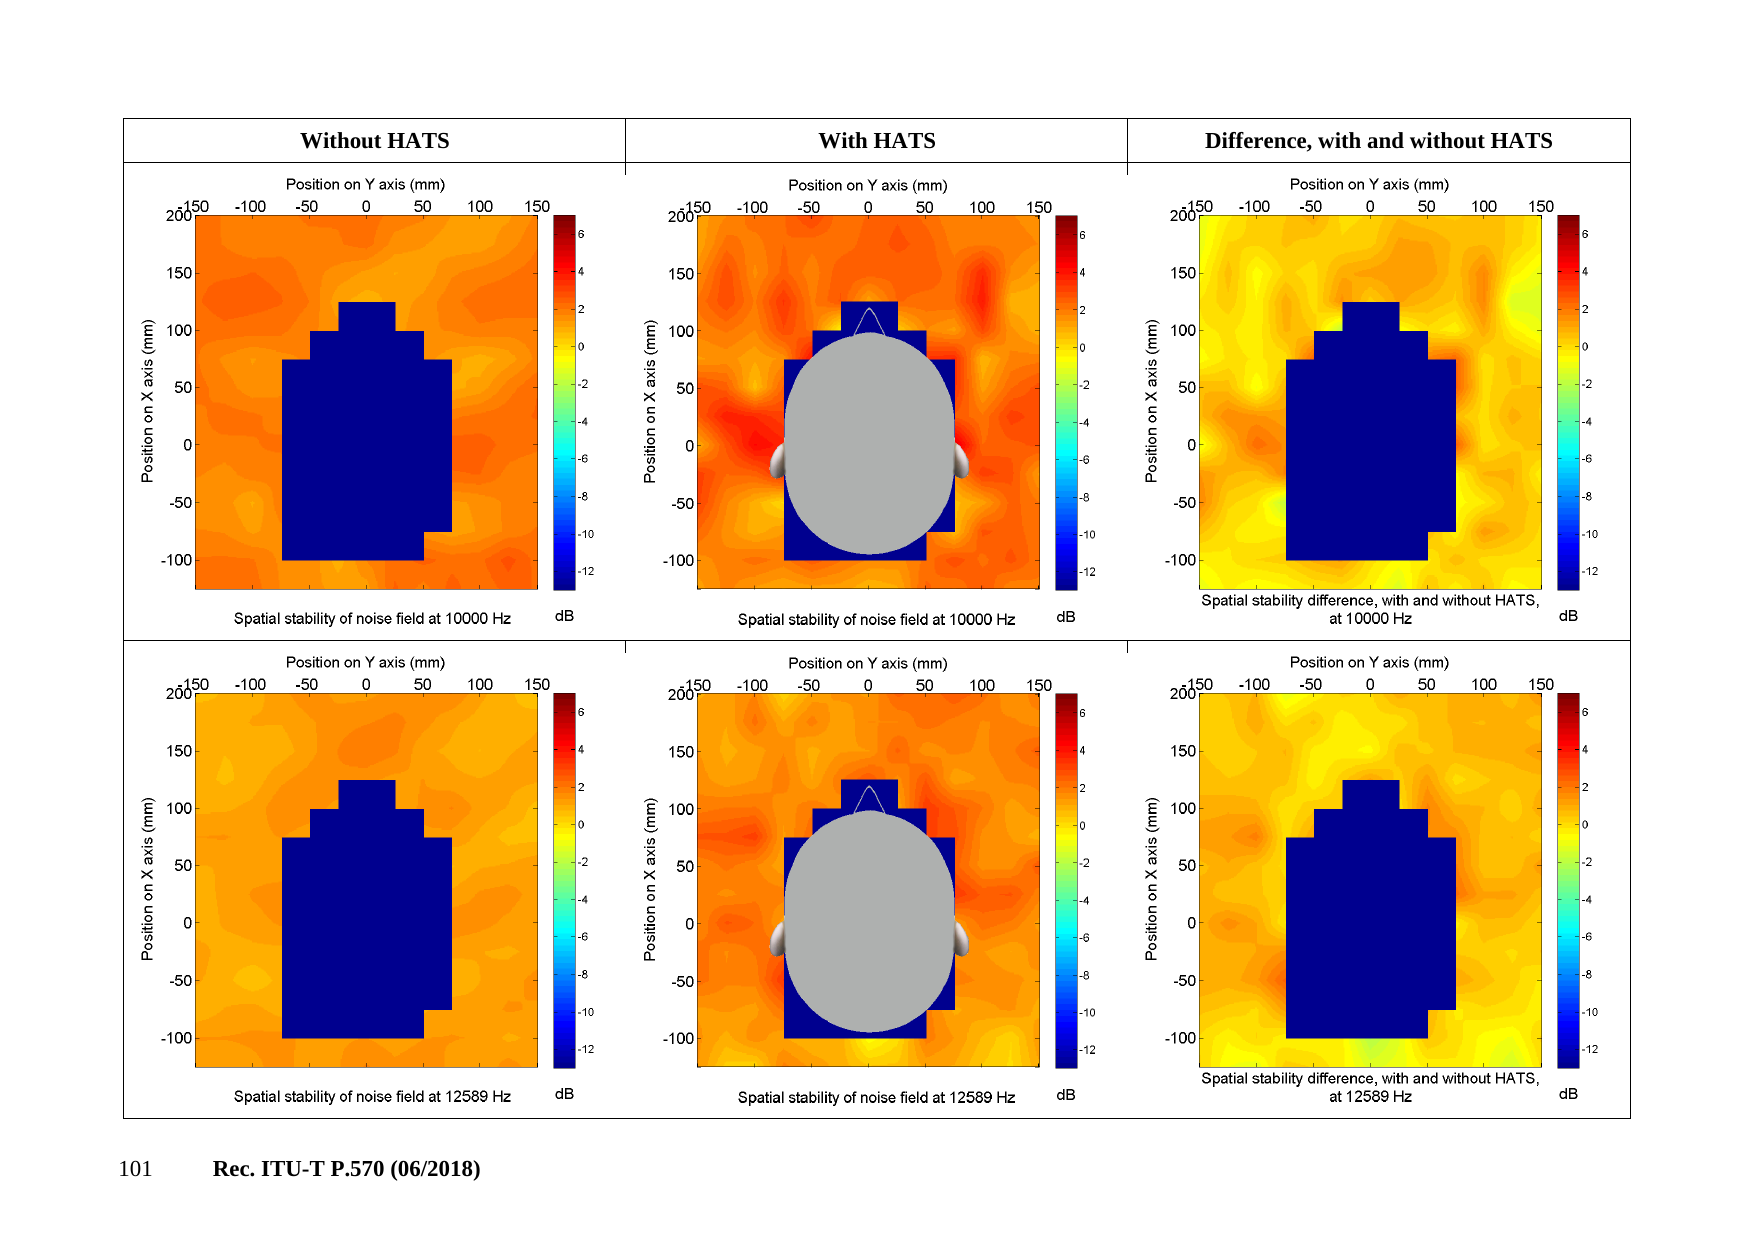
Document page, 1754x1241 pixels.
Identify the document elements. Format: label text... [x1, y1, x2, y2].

table_header Without HATS [124, 119, 625, 162]
picture [637, 653, 1128, 1118]
table_cell [1128, 641, 1630, 1117]
picture [135, 175, 626, 640]
table_header With HATS [626, 119, 1127, 162]
table_header Difference, with and without HATS [1128, 119, 1630, 162]
table_cell [124, 163, 625, 640]
picture [1139, 653, 1630, 1118]
table_cell [626, 163, 1127, 640]
picture [637, 175, 1128, 640]
table_cell [1128, 163, 1630, 640]
table_cell [626, 641, 1127, 1117]
table_cell [124, 641, 625, 1117]
picture [135, 653, 626, 1118]
picture [1139, 175, 1630, 640]
